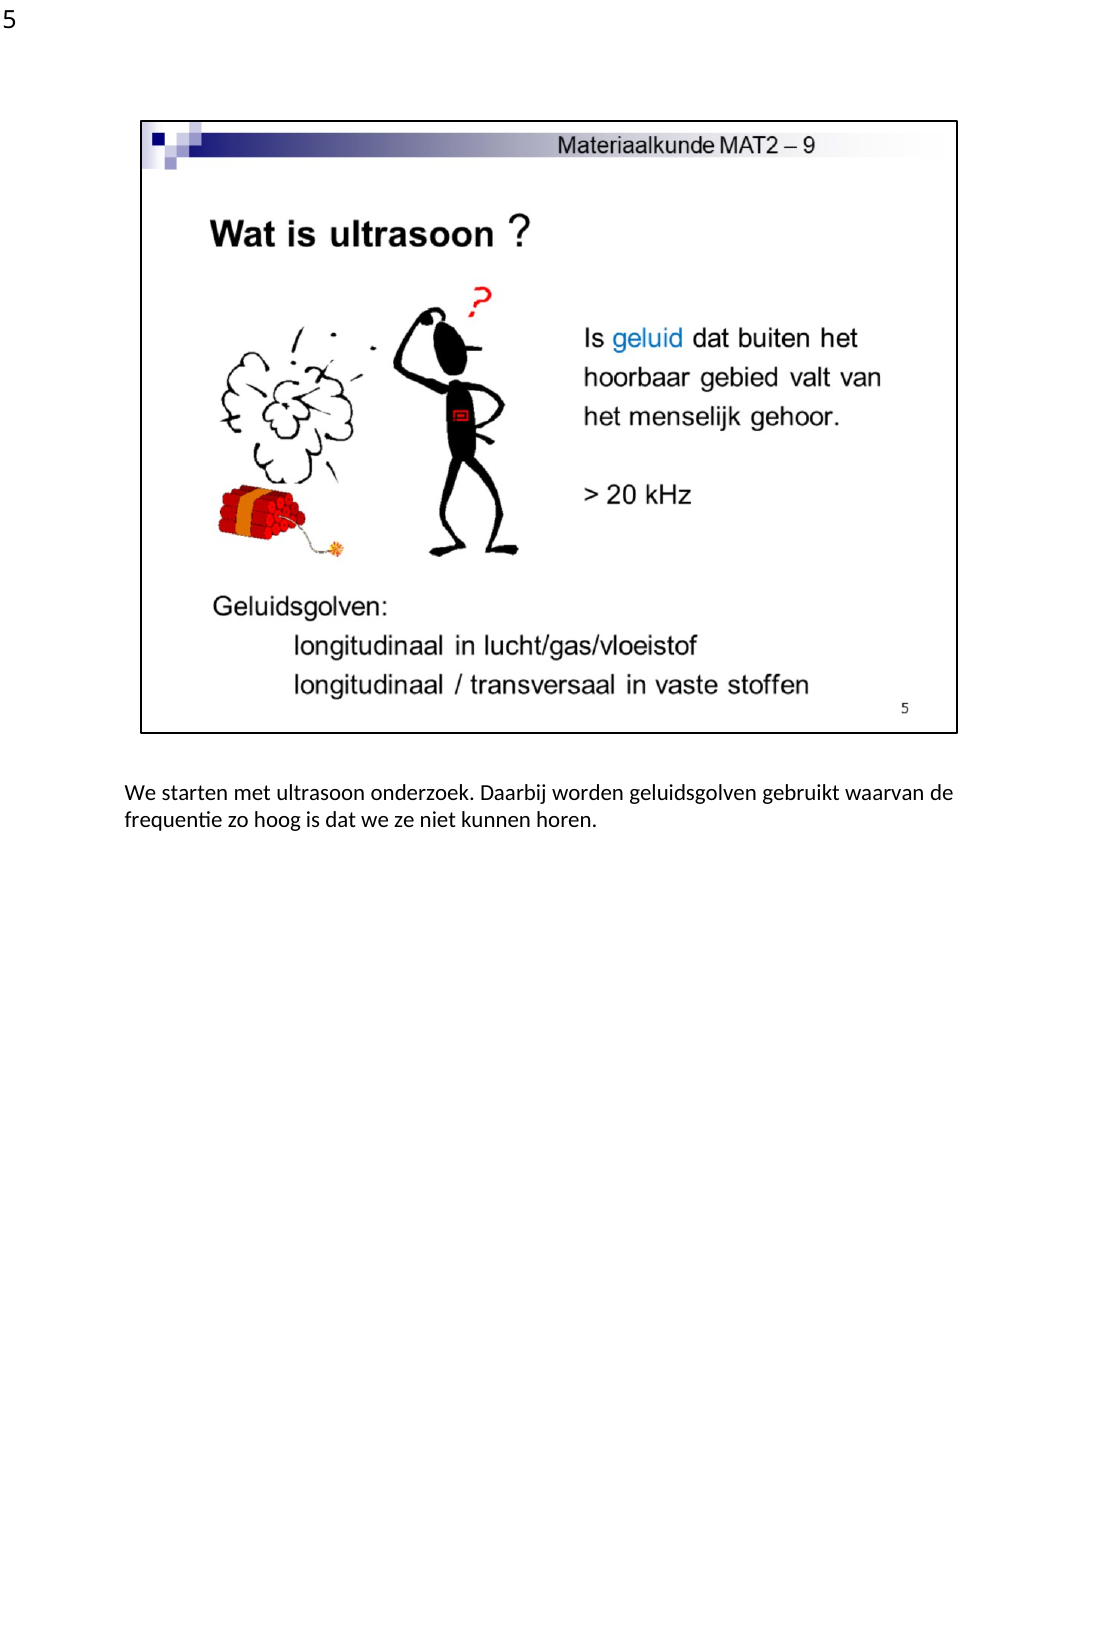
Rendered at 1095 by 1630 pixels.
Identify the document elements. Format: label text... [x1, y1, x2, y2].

picture [142, 122, 944, 714]
text We starten met ultrasoon onderzoek. Daarbij worden geluidsgolven gebruikt waarvan de frequentie zo hoog is dat we ze niet kunnen horen. [124, 778, 968, 833]
